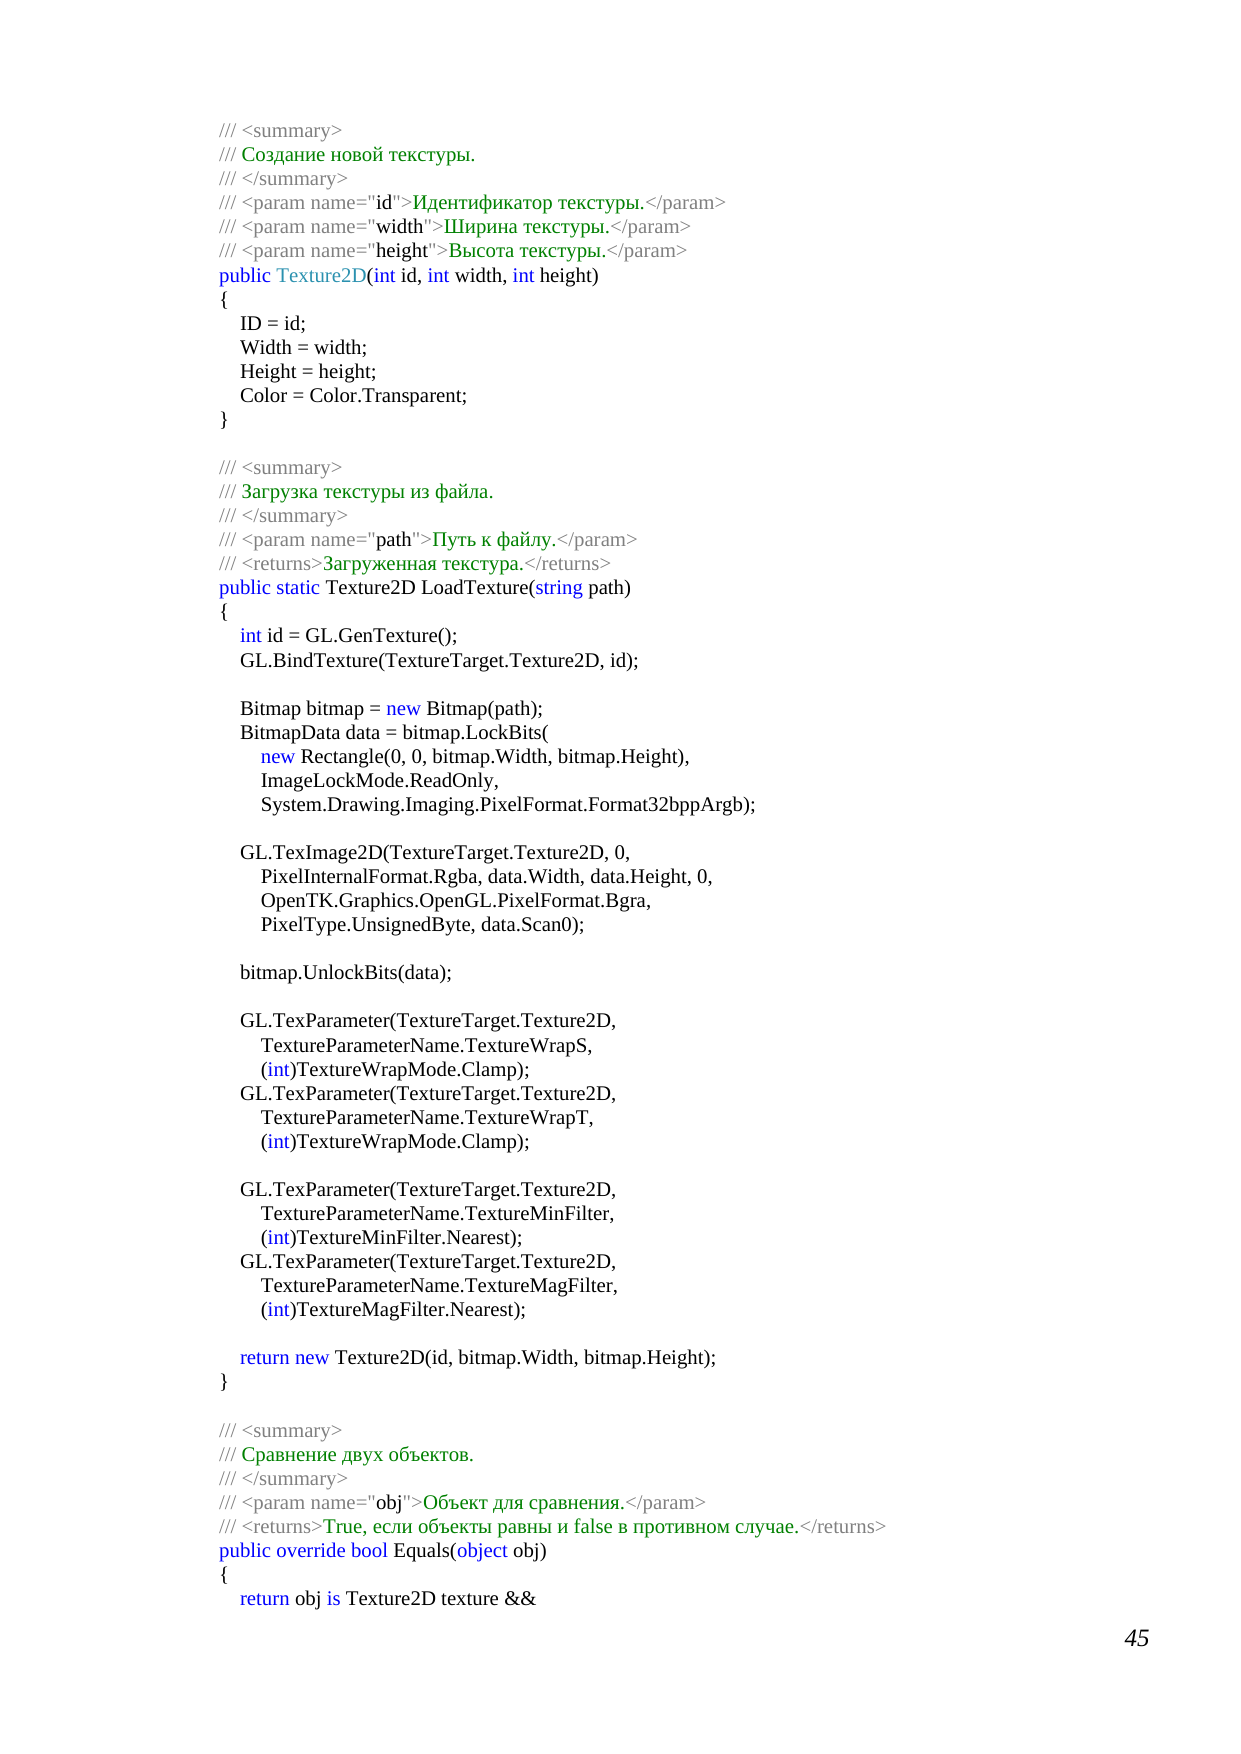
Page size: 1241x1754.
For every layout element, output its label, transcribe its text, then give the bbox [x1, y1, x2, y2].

text new Rectangle(0, 0, bitmap.Width, bitmap.Height), [177, 744, 1152, 768]
text Bitmap bitmap = new Bitmap(path); [177, 696, 1152, 720]
text /// <summary> [177, 1417, 1152, 1442]
text { [177, 599, 1152, 623]
text /// <param name="path">Путь к файлу.</param> [177, 527, 1152, 551]
text ImageLockMode.ReadOnly, [177, 768, 1152, 792]
text (int)TextureWrapMode.Clamp); [177, 1129, 1152, 1153]
text PixelType.UnsignedByte, data.Scan0); [177, 912, 1152, 936]
text (int)TextureMinFilter.Nearest); [177, 1225, 1152, 1249]
text Height = height; [177, 359, 1152, 383]
text GL.BindTexture(TextureTarget.Texture2D, id); [177, 647, 1152, 672]
text GL.TexParameter(TextureTarget.Texture2D, [177, 1177, 1152, 1201]
text { [177, 1562, 1152, 1586]
text /// <summary> [177, 118, 1152, 142]
text /// <param name="height">Высота текстуры.</param> [177, 238, 1152, 262]
text /// </summary> [177, 503, 1152, 527]
text Width = width; [177, 335, 1152, 359]
text (int)TextureMagFilter.Nearest); [177, 1297, 1152, 1321]
text /// <param name="obj">Объект для сравнения.</param> [177, 1490, 1152, 1514]
text /// <param name="width">Ширина текстуры.</param> [177, 214, 1152, 238]
text int id = GL.GenTexture(); [177, 623, 1152, 647]
text TextureParameterName.TextureMagFilter, [177, 1273, 1152, 1297]
text ID = id; [177, 311, 1152, 335]
text } [177, 407, 1152, 431]
text Color = Color.Transparent; [177, 383, 1152, 407]
text public override bool Equals(object obj) [177, 1538, 1152, 1562]
text TextureParameterName.TextureWrapS, [177, 1032, 1152, 1057]
text public Texture2D(int id, int width, int height) [177, 262, 1152, 287]
text GL.TexParameter(TextureTarget.Texture2D, [177, 1081, 1152, 1105]
text /// Создание новой текстуры. [177, 142, 1152, 166]
text public static Texture2D LoadTexture(string path) [177, 575, 1152, 599]
text bitmap.UnlockBits(data); [177, 960, 1152, 984]
text GL.TexImage2D(TextureTarget.Texture2D, 0, [177, 840, 1152, 864]
text GL.TexParameter(TextureTarget.Texture2D, [177, 1008, 1152, 1032]
text } [177, 1369, 1152, 1393]
text System.Drawing.Imaging.PixelFormat.Format32bppArgb); [177, 792, 1152, 816]
text /// Сравнение двух объектов. [177, 1442, 1152, 1466]
text (int)TextureWrapMode.Clamp); [177, 1057, 1152, 1081]
text TextureParameterName.TextureWrapT, [177, 1105, 1152, 1129]
text { [177, 287, 1152, 311]
text BitmapData data = bitmap.LockBits( [177, 720, 1152, 744]
text return new Texture2D(id, bitmap.Width, bitmap.Height); [177, 1345, 1152, 1369]
text PixelInternalFormat.Rgba, data.Width, data.Height, 0, [177, 864, 1152, 888]
text /// </summary> [177, 166, 1152, 190]
text return obj is Texture2D texture && [177, 1586, 1152, 1610]
text /// Загрузка текстуры из файла. [177, 479, 1152, 503]
text OpenTK.Graphics.OpenGL.PixelFormat.Bgra, [177, 888, 1152, 912]
text /// <summary> [177, 455, 1152, 479]
text /// <returns>True, если объекты равны и false в противном случае.</returns> [177, 1514, 1152, 1538]
text TextureParameterName.TextureMinFilter, [177, 1201, 1152, 1225]
text /// </summary> [177, 1466, 1152, 1490]
text /// <param name="id">Идентификатор текстуры.</param> [177, 190, 1152, 214]
text GL.TexParameter(TextureTarget.Texture2D, [177, 1249, 1152, 1273]
text /// <returns>Загруженная текстура.</returns> [177, 551, 1152, 575]
